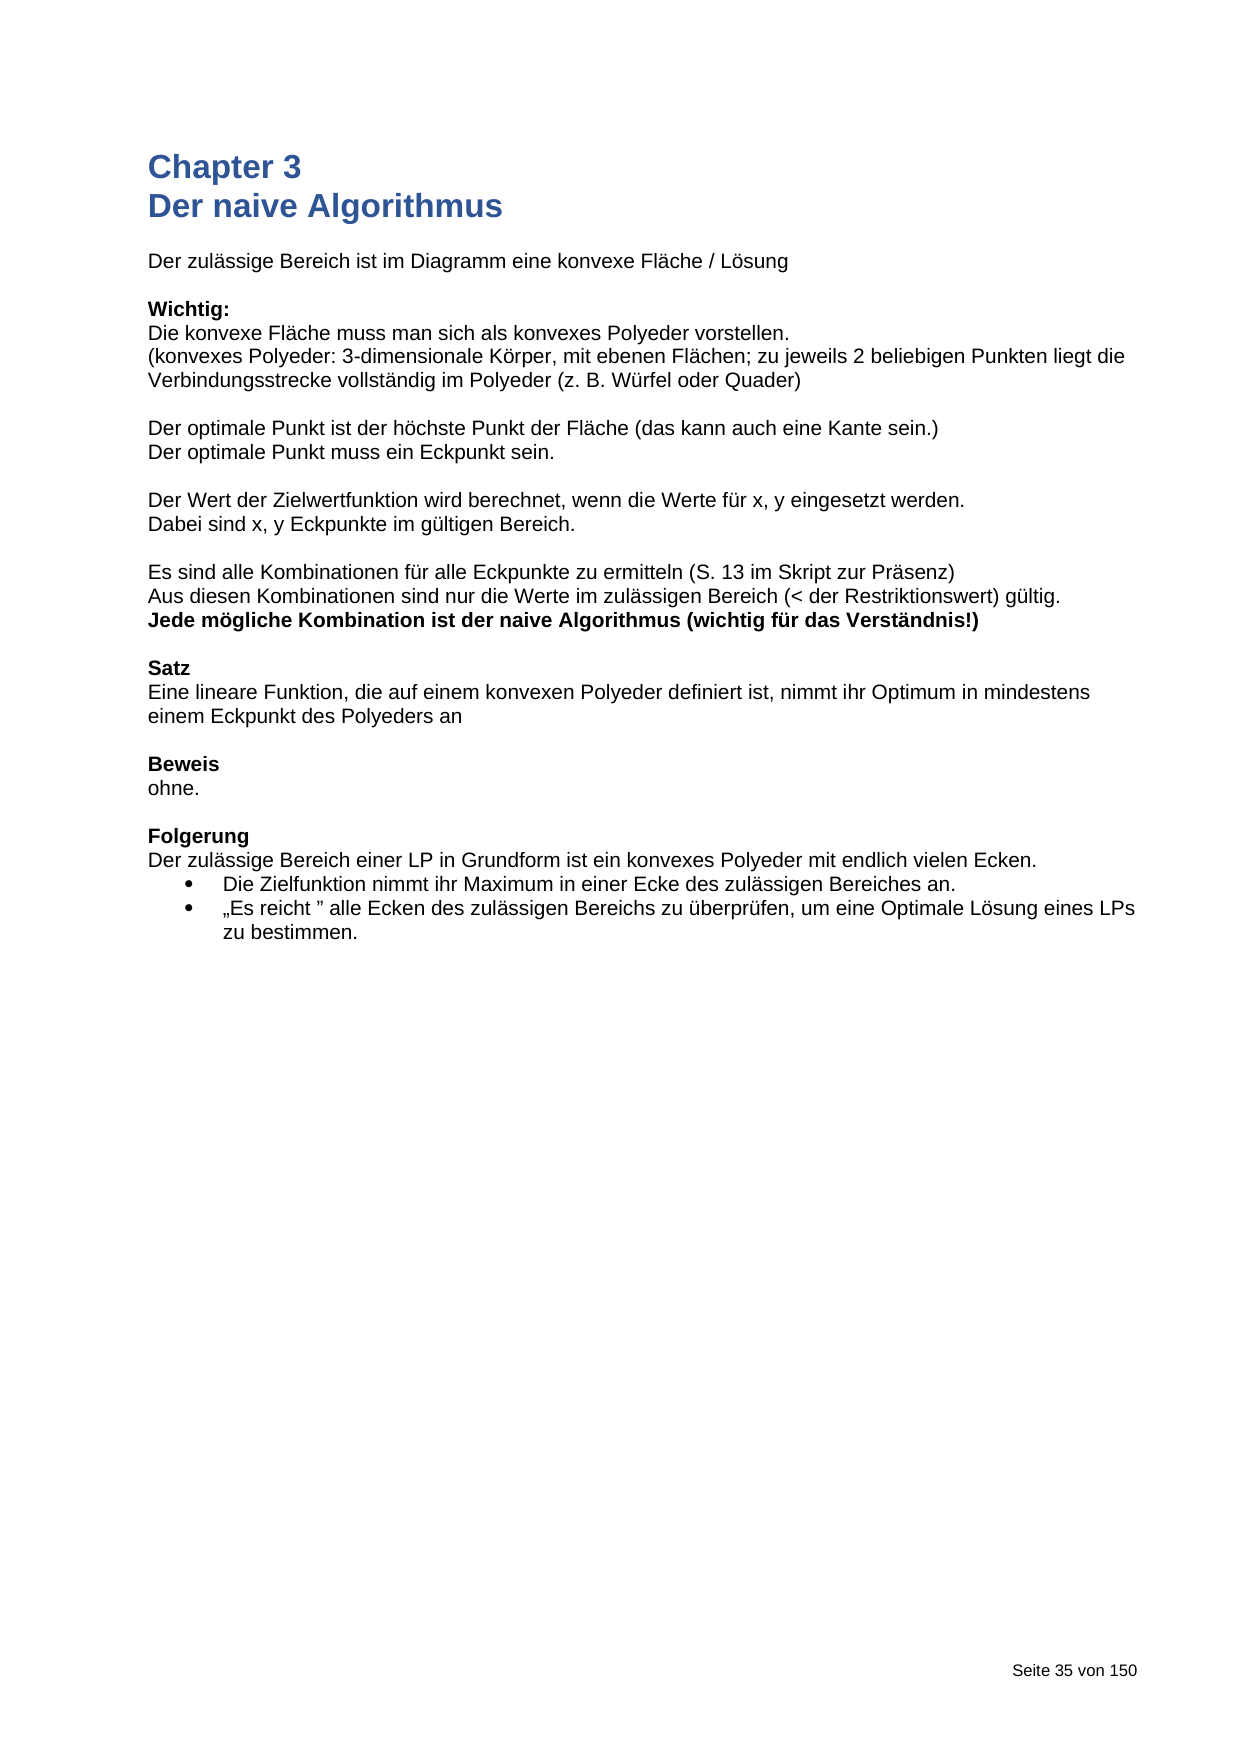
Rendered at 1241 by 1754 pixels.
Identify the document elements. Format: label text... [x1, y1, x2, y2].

text Der optimale Punkt muss ein Eckpunkt sein. [148, 440, 1137, 464]
text Der zulässige Bereich einer LP in Grundform ist ein konvexes Polyeder mit endlich vielen Ecken. [148, 847, 1137, 871]
text Wichtig: [148, 296, 1137, 320]
text Beweis [148, 752, 1137, 776]
subtitle Chapter 3 Der naive Algorithmus [148, 148, 1137, 224]
text Satz [148, 656, 1137, 680]
list Die Zielfunktion nimmt ihr Maximum in einer Ecke des zulässigen Bereiches an. [185, 871, 1137, 895]
text Eine lineare Funktion, die auf einem konvexen Polyeder definiert ist, nimmt ihr Optimum in mindestens einem Eckpunkt des Polyeders an [148, 680, 1137, 728]
list „Es reicht ” alle Ecken des zulässigen Bereichs zu überprüfen, um eine Optimale Lösung eines LPs zu bestimmen. [185, 895, 1137, 943]
text Dabei sind x, y Eckpunkte im gültigen Bereich. [148, 512, 1137, 536]
text Jede mögliche Kombination ist der naive Algorithmus (wichtig für das Verständnis!) [148, 608, 1137, 632]
text Die konvexe Fläche muss man sich als konvexes Polyeder vorstellen. (konvexes Polyeder: 3-dimensionale Körper, mit ebenen Flächen; zu jeweils 2 beliebigen Punkten liegt die Verbindungsstrecke vollständig im Polyeder (z. B. Würfel oder Quader) [148, 320, 1137, 392]
text Folgerung [148, 823, 1137, 847]
text Aus diesen Kombinationen sind nur die Werte im zulässigen Bereich (< der Restriktionswert) gültig. [148, 584, 1137, 608]
text Der zulässige Bereich ist im Diagramm eine konvexe Fläche / Lösung [148, 248, 1137, 272]
text Es sind alle Kombinationen für alle Eckpunkte zu ermitteln (S. 13 im Skript zur Präsenz) [148, 560, 1137, 584]
text ohne. [148, 776, 1137, 799]
text Der Wert der Zielwertfunktion wird berechnet, wenn die Werte für x, y eingesetzt werden. [148, 488, 1137, 512]
text Der optimale Punkt ist der höchste Punkt der Fläche (das kann auch eine Kante sein.) [148, 416, 1137, 440]
